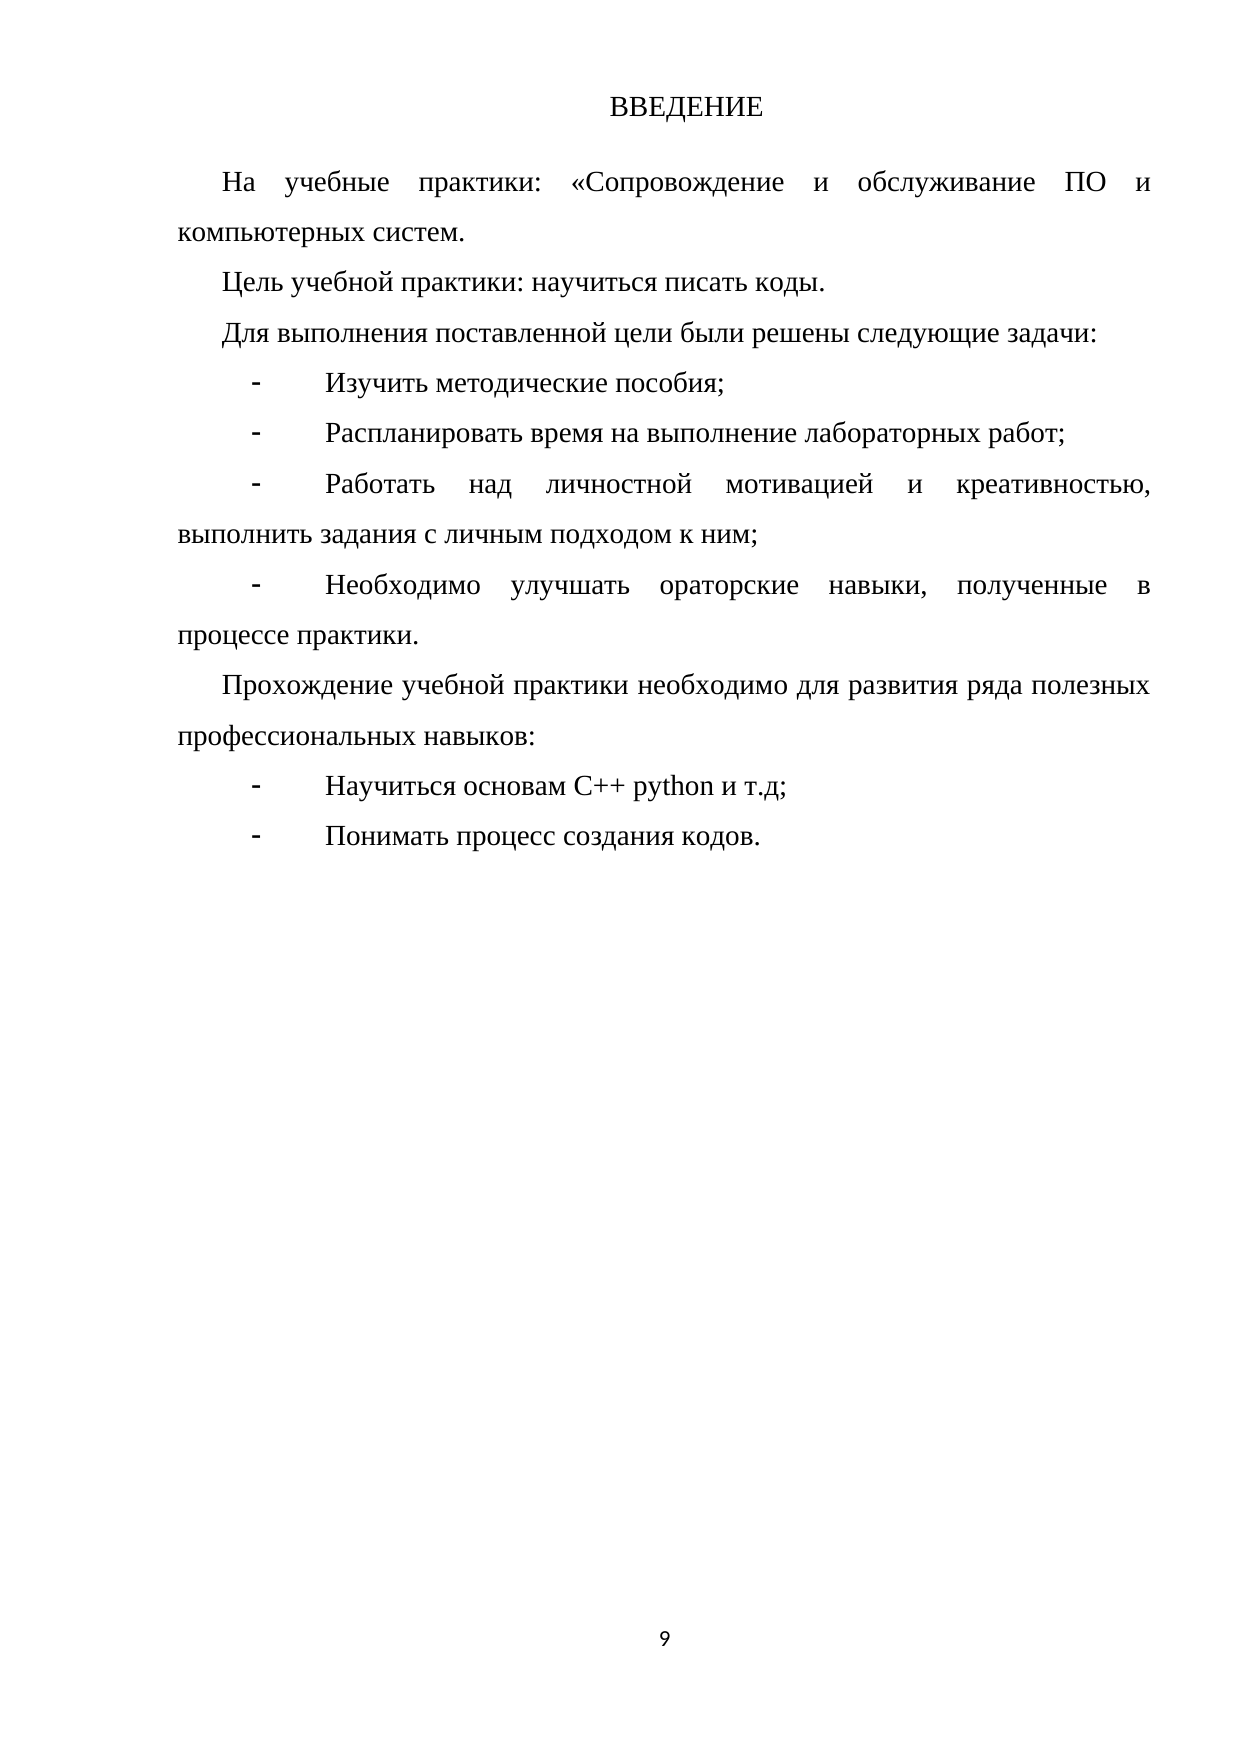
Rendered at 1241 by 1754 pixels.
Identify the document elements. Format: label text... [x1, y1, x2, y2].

text Цель учебной практики: научиться писать коды. [177, 264, 1152, 298]
list Изучить методические пособия; [177, 365, 1152, 399]
text Для выполнения поставленной цели были решены следующие задачи: [177, 315, 1152, 348]
list Необходимо улучшать ораторские навыки, полученные в процессе практики. [177, 567, 1152, 651]
list Работать над личностной мотивацией и креативностью, выполнить задания с личным подходом к ним; [177, 466, 1152, 550]
list Научиться основам С++ python и т.д; [177, 768, 1152, 802]
subtitle Введение [177, 89, 1152, 122]
list Распланировать время на выполнение лабораторных работ; [177, 416, 1152, 449]
text Прохождение учебной практики необходимо для развития ряда полезных профессиональных навыков: [177, 667, 1152, 751]
list Понимать процесс создания кодов. [177, 818, 1152, 852]
text На учебные практики: «Сопровождение и обслуживание ПО и компьютерных систем. [177, 164, 1152, 248]
